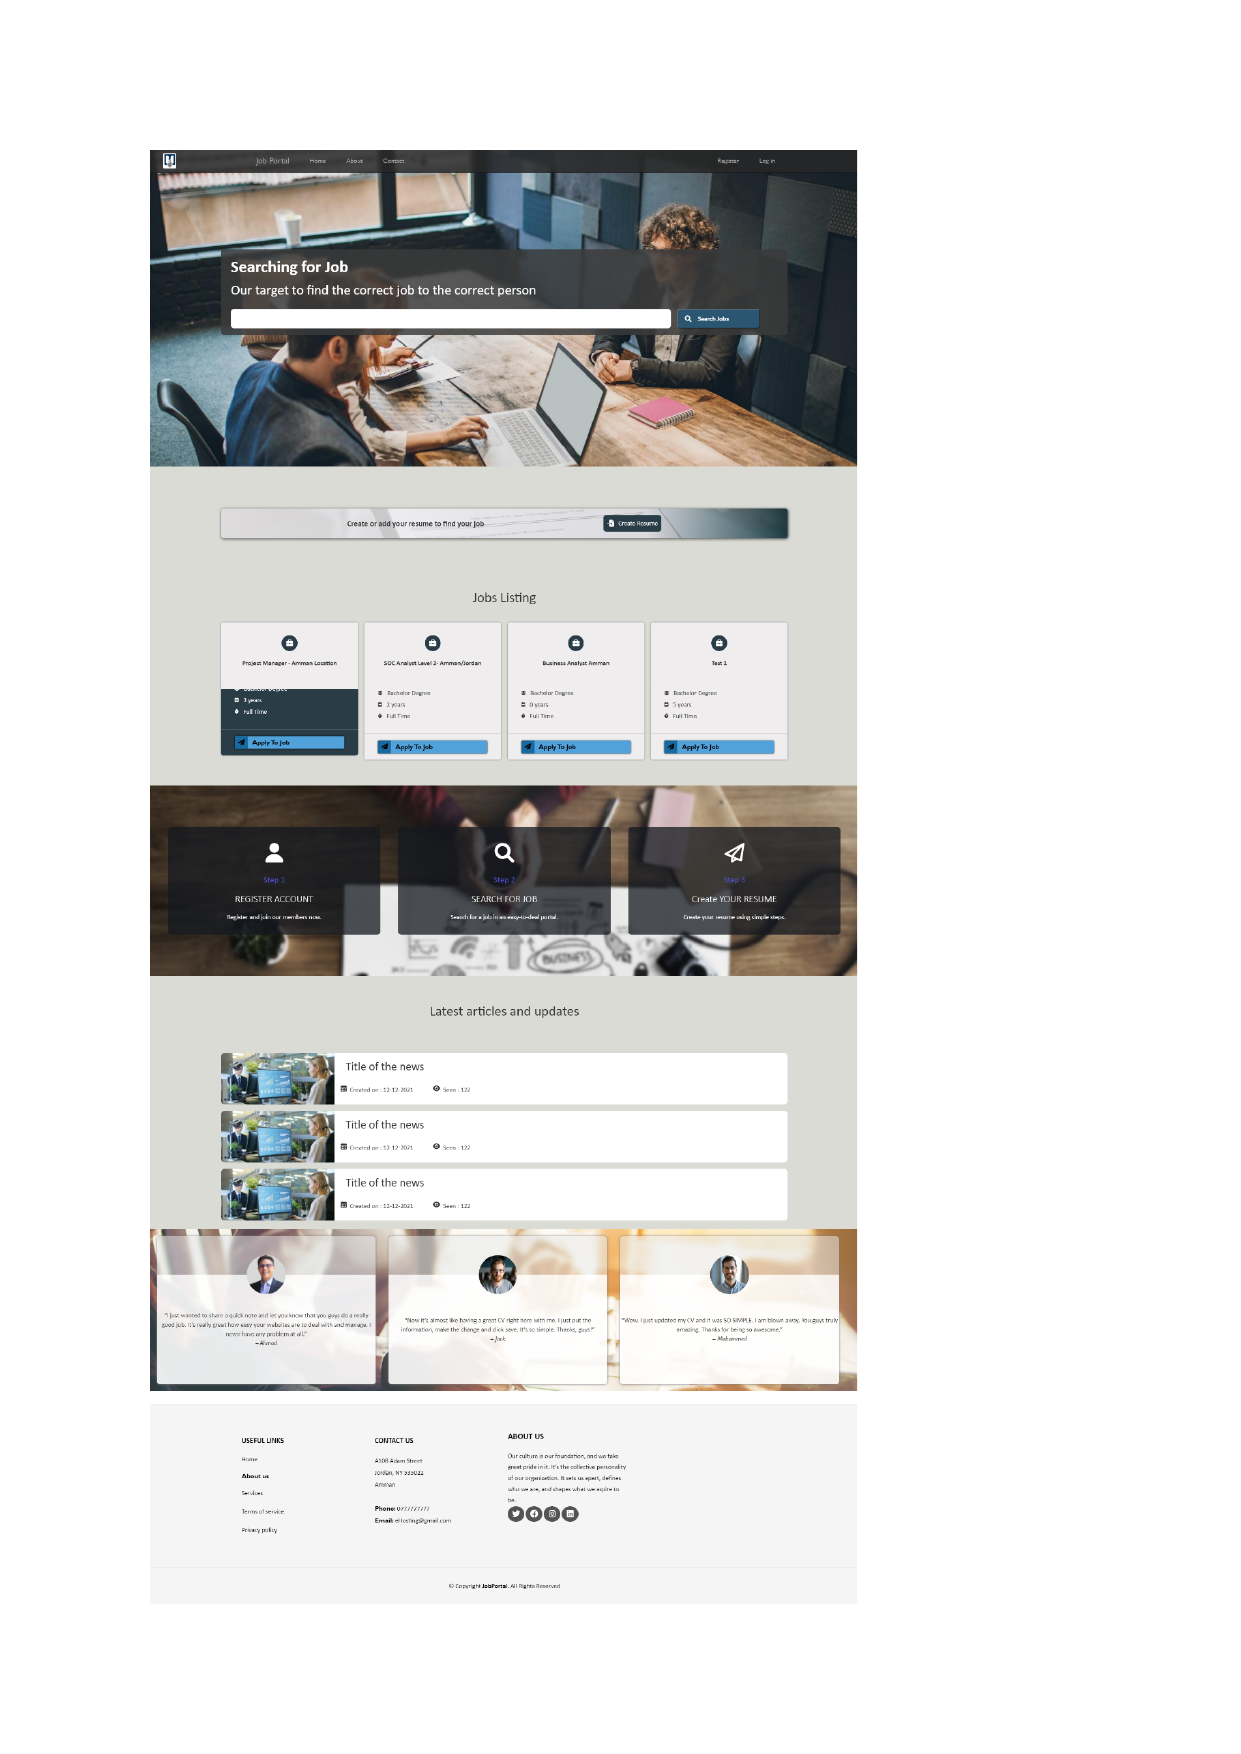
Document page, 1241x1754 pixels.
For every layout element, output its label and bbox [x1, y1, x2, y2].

picture [150, 150, 858, 1604]
